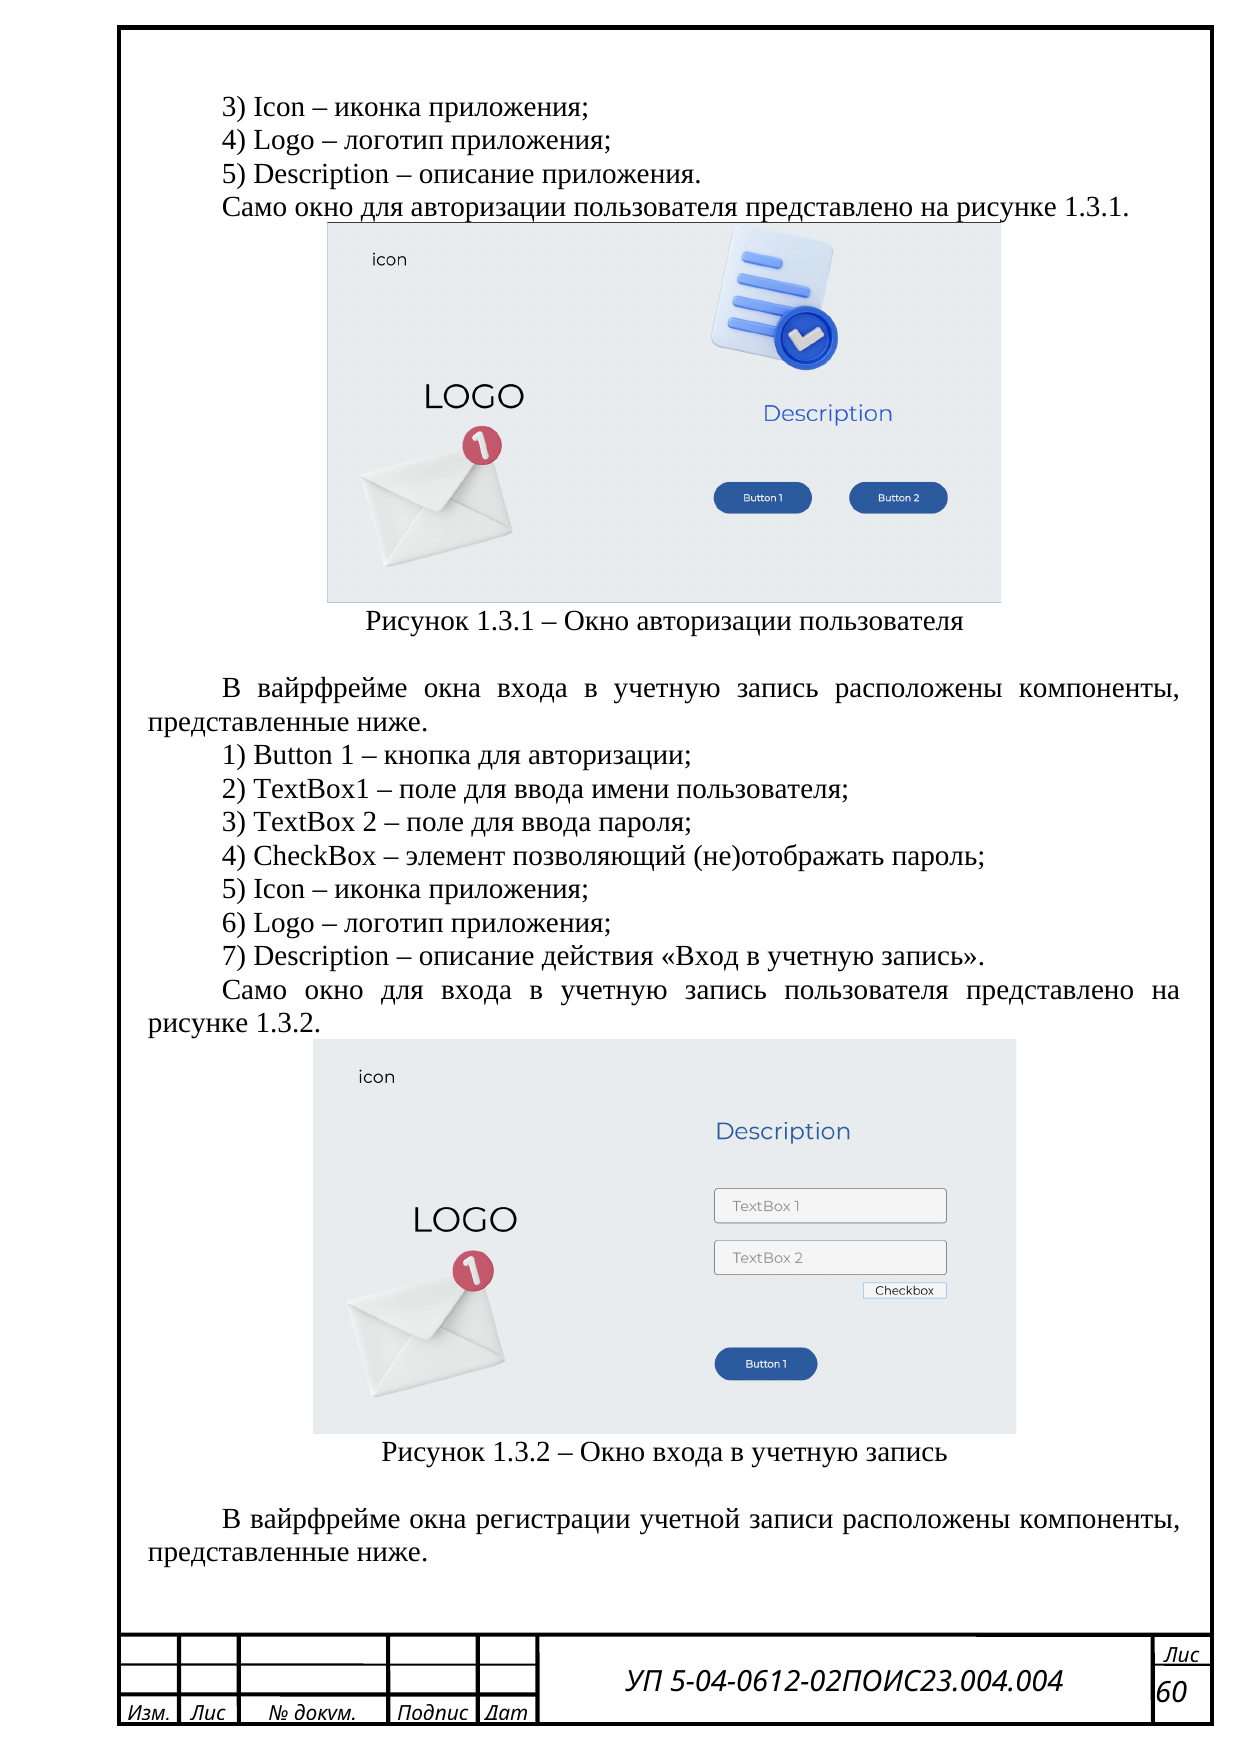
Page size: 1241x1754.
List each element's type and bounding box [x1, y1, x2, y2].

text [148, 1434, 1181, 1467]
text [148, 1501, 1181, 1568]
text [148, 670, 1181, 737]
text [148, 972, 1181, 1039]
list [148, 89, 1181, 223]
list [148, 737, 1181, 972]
picture [312, 1039, 1017, 1434]
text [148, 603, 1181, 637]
picture [327, 222, 1002, 603]
